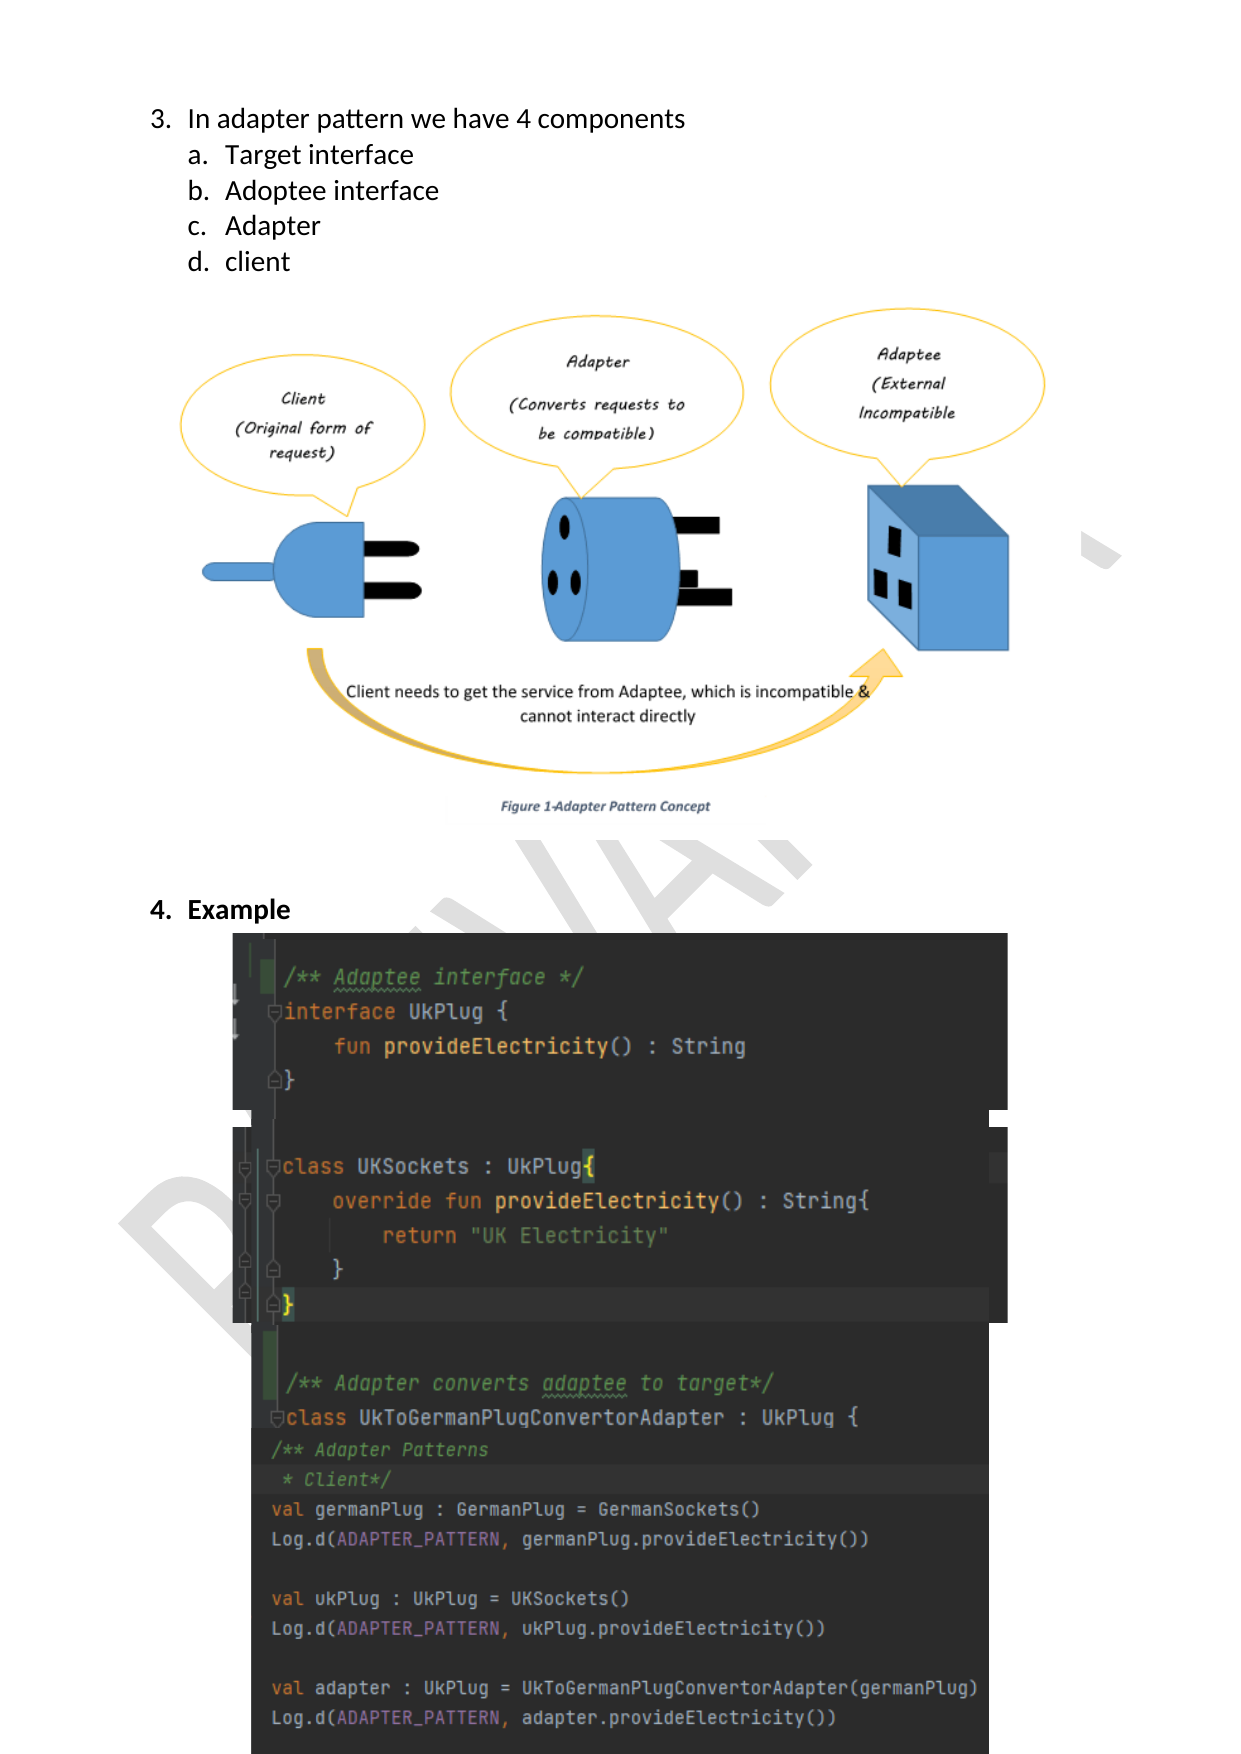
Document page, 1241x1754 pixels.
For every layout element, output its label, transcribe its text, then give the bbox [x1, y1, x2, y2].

list Adoptee interface [187, 172, 1165, 207]
list Adapter [187, 207, 1165, 243]
picture [232, 933, 1008, 1754]
list Target interface [187, 136, 1165, 172]
list Example [150, 891, 1165, 927]
list In adapter pattern we have 4 components [150, 101, 1165, 136]
list client [187, 243, 1165, 279]
picture [158, 286, 1082, 840]
